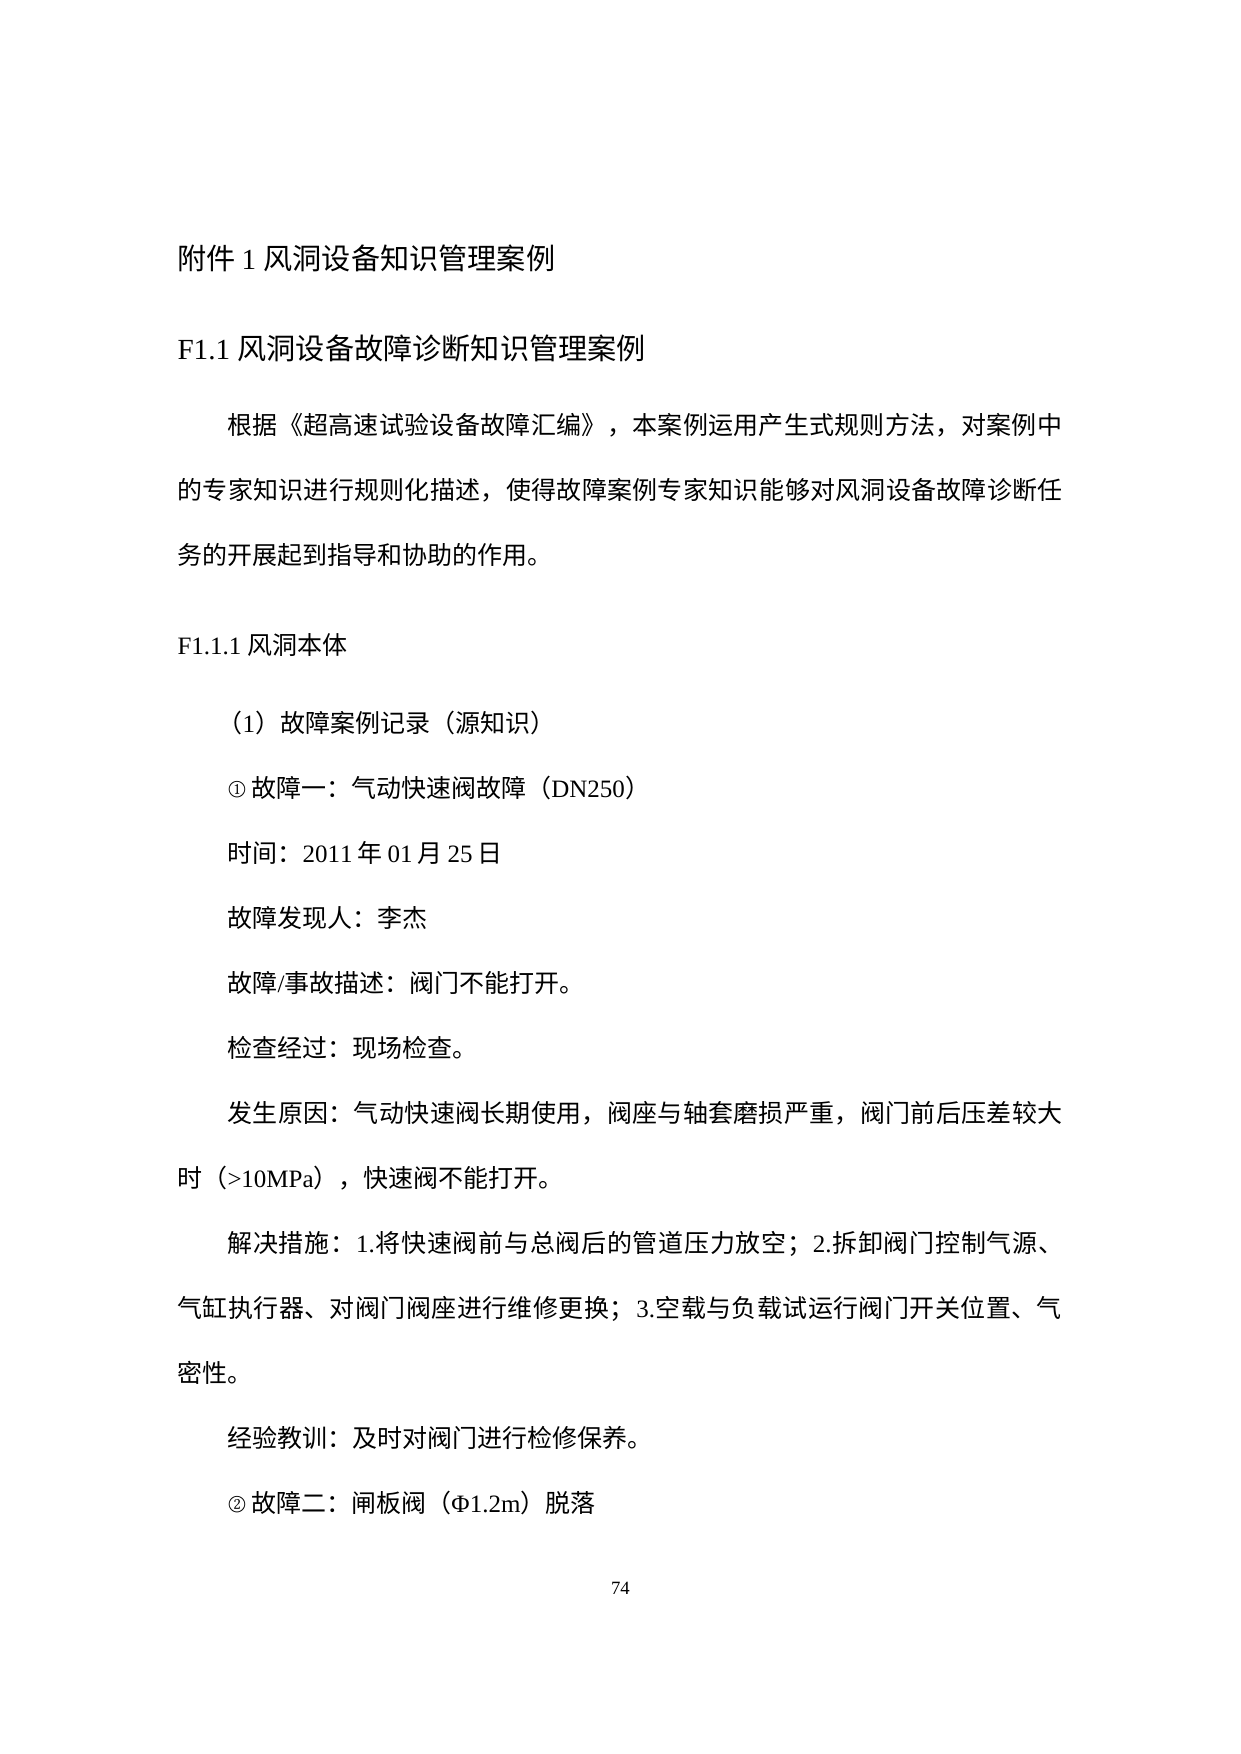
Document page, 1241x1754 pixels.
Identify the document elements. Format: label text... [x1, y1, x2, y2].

text （1）故障案例记录（源知识） [177, 689, 1063, 754]
text 经验教训：及时对阀门进行检修保养。 [177, 1404, 1063, 1469]
subtitle 附件1 风洞设备知识管理案例 [177, 224, 1063, 289]
text 故障发现人：李杰 [177, 884, 1063, 949]
text 根据《超高速试验设备故障汇编》，本案例运用产生式规则方法，对案例中的专家知识进行规则化描述，使得故障案例专家知识能够对风洞设备故障诊断任务的开展起到指导和协助的作用。 [177, 391, 1063, 586]
text ②故障二：闸板阀（Φ1.2m）脱落 [177, 1469, 1063, 1534]
text 检查经过：现场检查。 [177, 1014, 1063, 1079]
text 解决措施：1.将快速阀前与总阀后的管道压力放空；2.拆卸阀门控制气源、气缸执行器、对阀门阀座进行维修更换；3.空载与负载试运行阀门开关位置、气密性。 [177, 1209, 1063, 1404]
text F1.1 风洞设备故障诊断知识管理案例 [177, 314, 1063, 379]
text 发生原因：气动快速阀长期使用，阀座与轴套磨损严重，阀门前后压差较大时（>10MPa），快速阀不能打开。 [177, 1079, 1063, 1209]
text 故障/事故描述：阀门不能打开。 [177, 949, 1063, 1014]
text 时间：2011年01月25日 [177, 819, 1063, 884]
text ①故障一：气动快速阀故障（DN250） [177, 754, 1063, 819]
text F1.1.1 风洞本体 [177, 611, 1063, 676]
